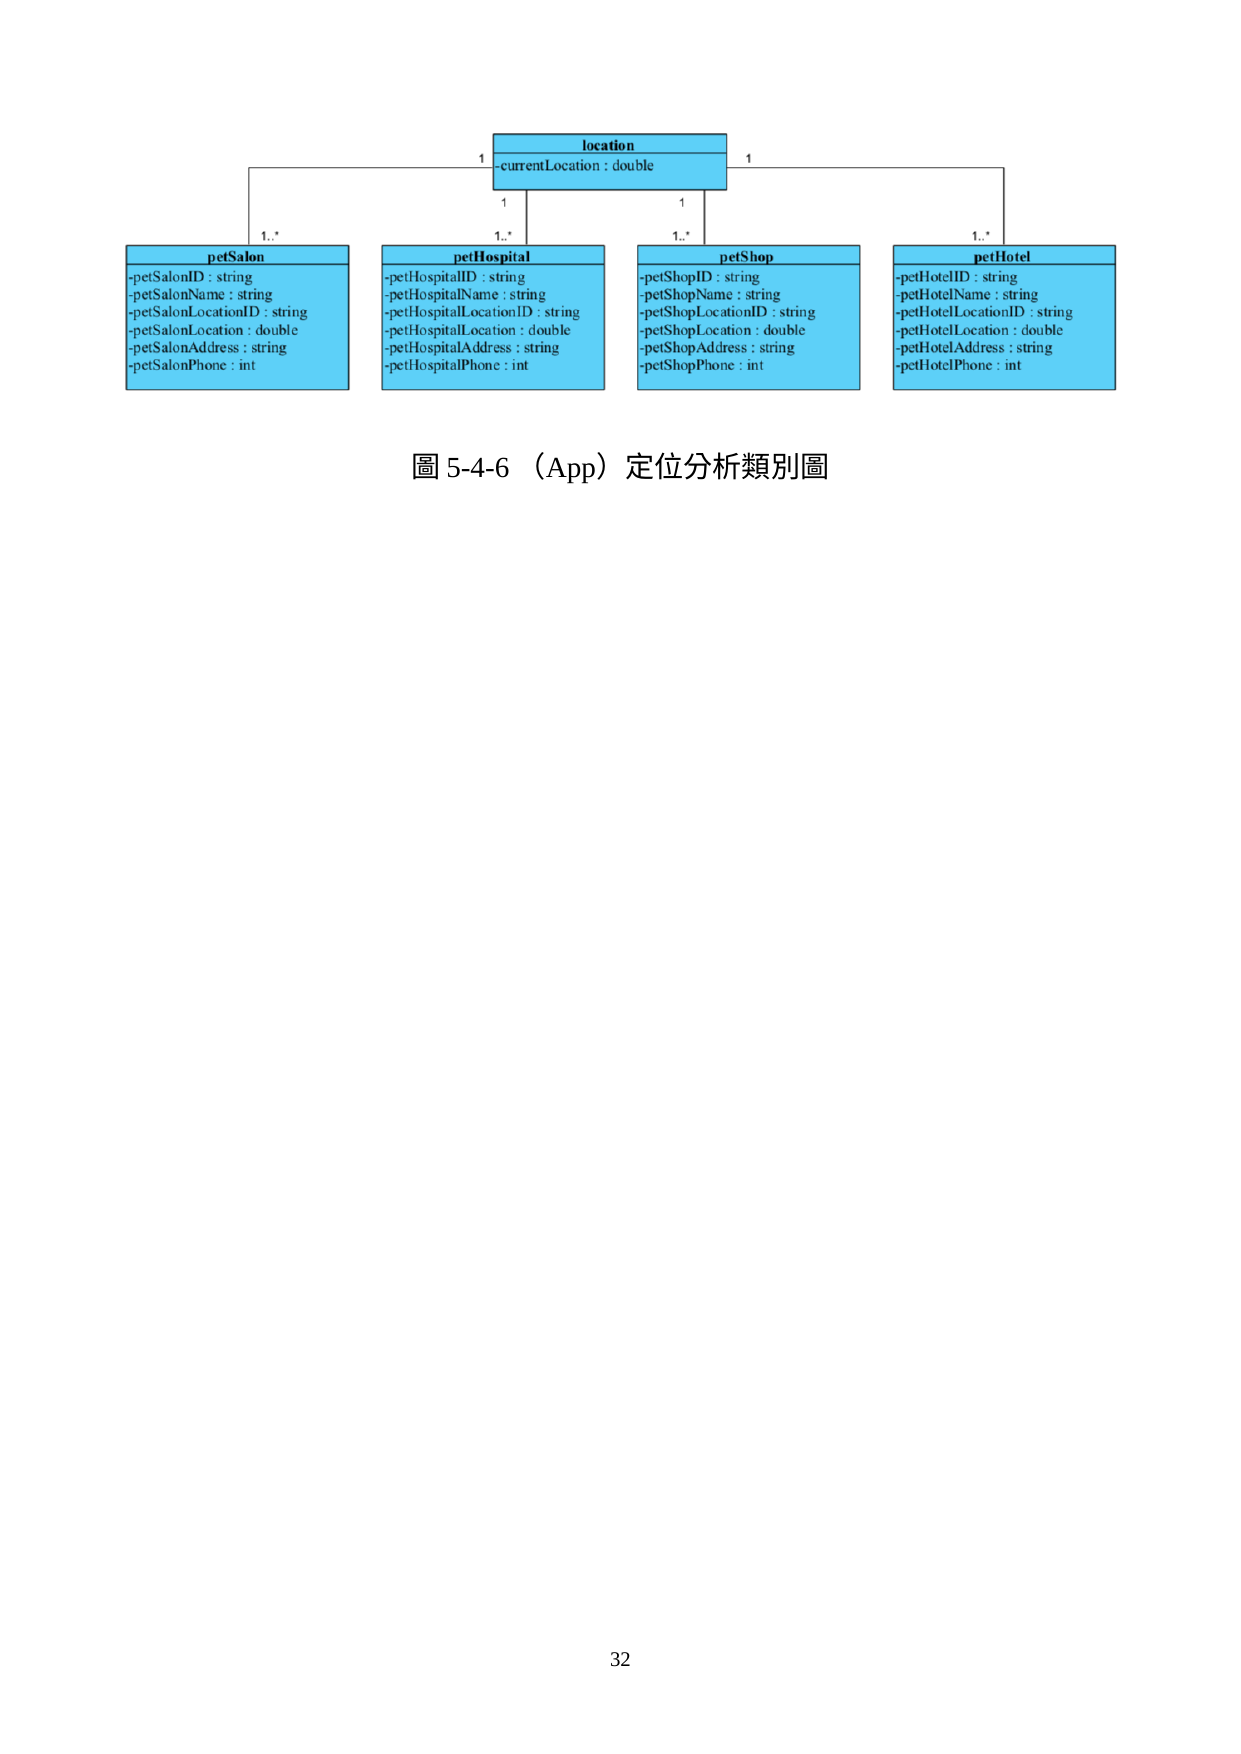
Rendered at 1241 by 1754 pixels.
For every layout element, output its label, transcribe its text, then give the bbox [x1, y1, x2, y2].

picture [118, 127, 1123, 398]
subtitle 圖5-4-6 （App）定位分析類別圖 [118, 427, 1122, 502]
